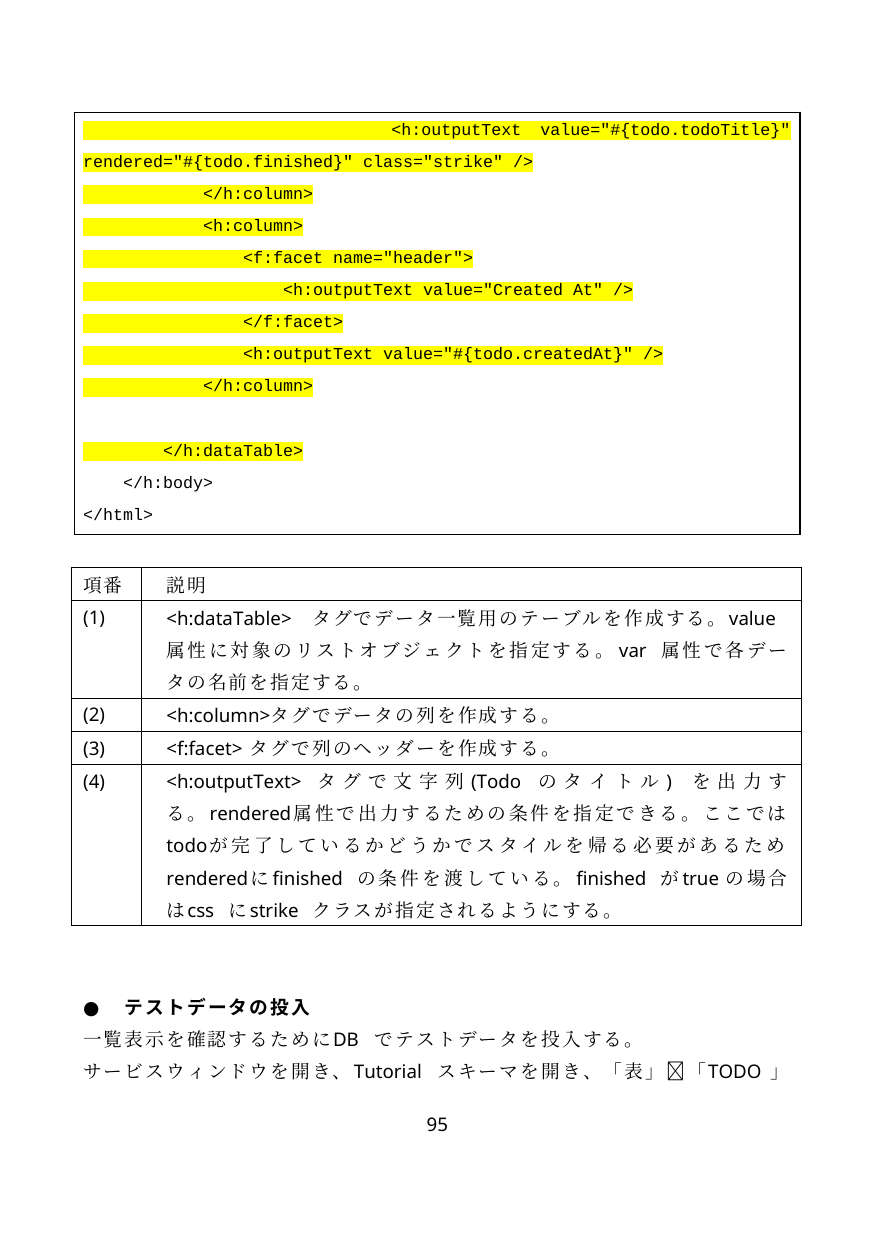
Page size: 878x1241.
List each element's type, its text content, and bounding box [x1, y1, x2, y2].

table_cell <h:outputText>タグで文字列(Todoのタイトル)を出力する。rendered属性で出力するための条件を指定できる。ここではtodoが完了しているかどうかでスタイルを帰る必要があるためrenderedにfinishedの条件を渡している。finishedがtrueの場合はcssにstrikeクラスが指定されるようにする。 [142, 765, 801, 925]
text <h:outputText value="Created At" /> [83, 275, 791, 307]
table_cell (1) [72, 601, 141, 697]
text </h:body> [83, 468, 791, 497]
text <f:facet name="header"> [83, 243, 791, 275]
table_header 項番 [72, 568, 141, 600]
text <h:column> [83, 211, 791, 243]
table_cell (4) [72, 765, 141, 925]
text </h:column> [83, 371, 791, 403]
table_cell <f:facet>タグで列のヘッダーを作成する。 [142, 732, 801, 764]
table_header 説明 [142, 568, 801, 600]
table_cell <h:dataTable>タグでデータ一覧用のテーブルを作成する。value属性に対象のリストオブジェクトを指定する。var属性で各データの名前を指定する。 [142, 601, 801, 697]
text </html> [75, 497, 799, 534]
text </f:facet> [83, 307, 791, 339]
table_cell <h:column>タグでデータの列を作成する。 [142, 699, 801, 731]
text <h:outputText value="#{todo.createdAt}" /> [83, 339, 791, 371]
subtitle テストデータの投入 [83, 990, 791, 1022]
text <h:outputText value="#{todo.todoTitle}" rendered="#{todo.finished}" class="strike" /> [75, 113, 799, 179]
text </h:dataTable> [83, 436, 791, 468]
table_cell (2) [72, 699, 141, 731]
text </h:column> [83, 179, 791, 211]
text 一覧表示を確認するためにDBでテストデータを投入する。 [83, 1022, 791, 1054]
table_cell (3) [72, 732, 141, 764]
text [83, 1054, 791, 1087]
